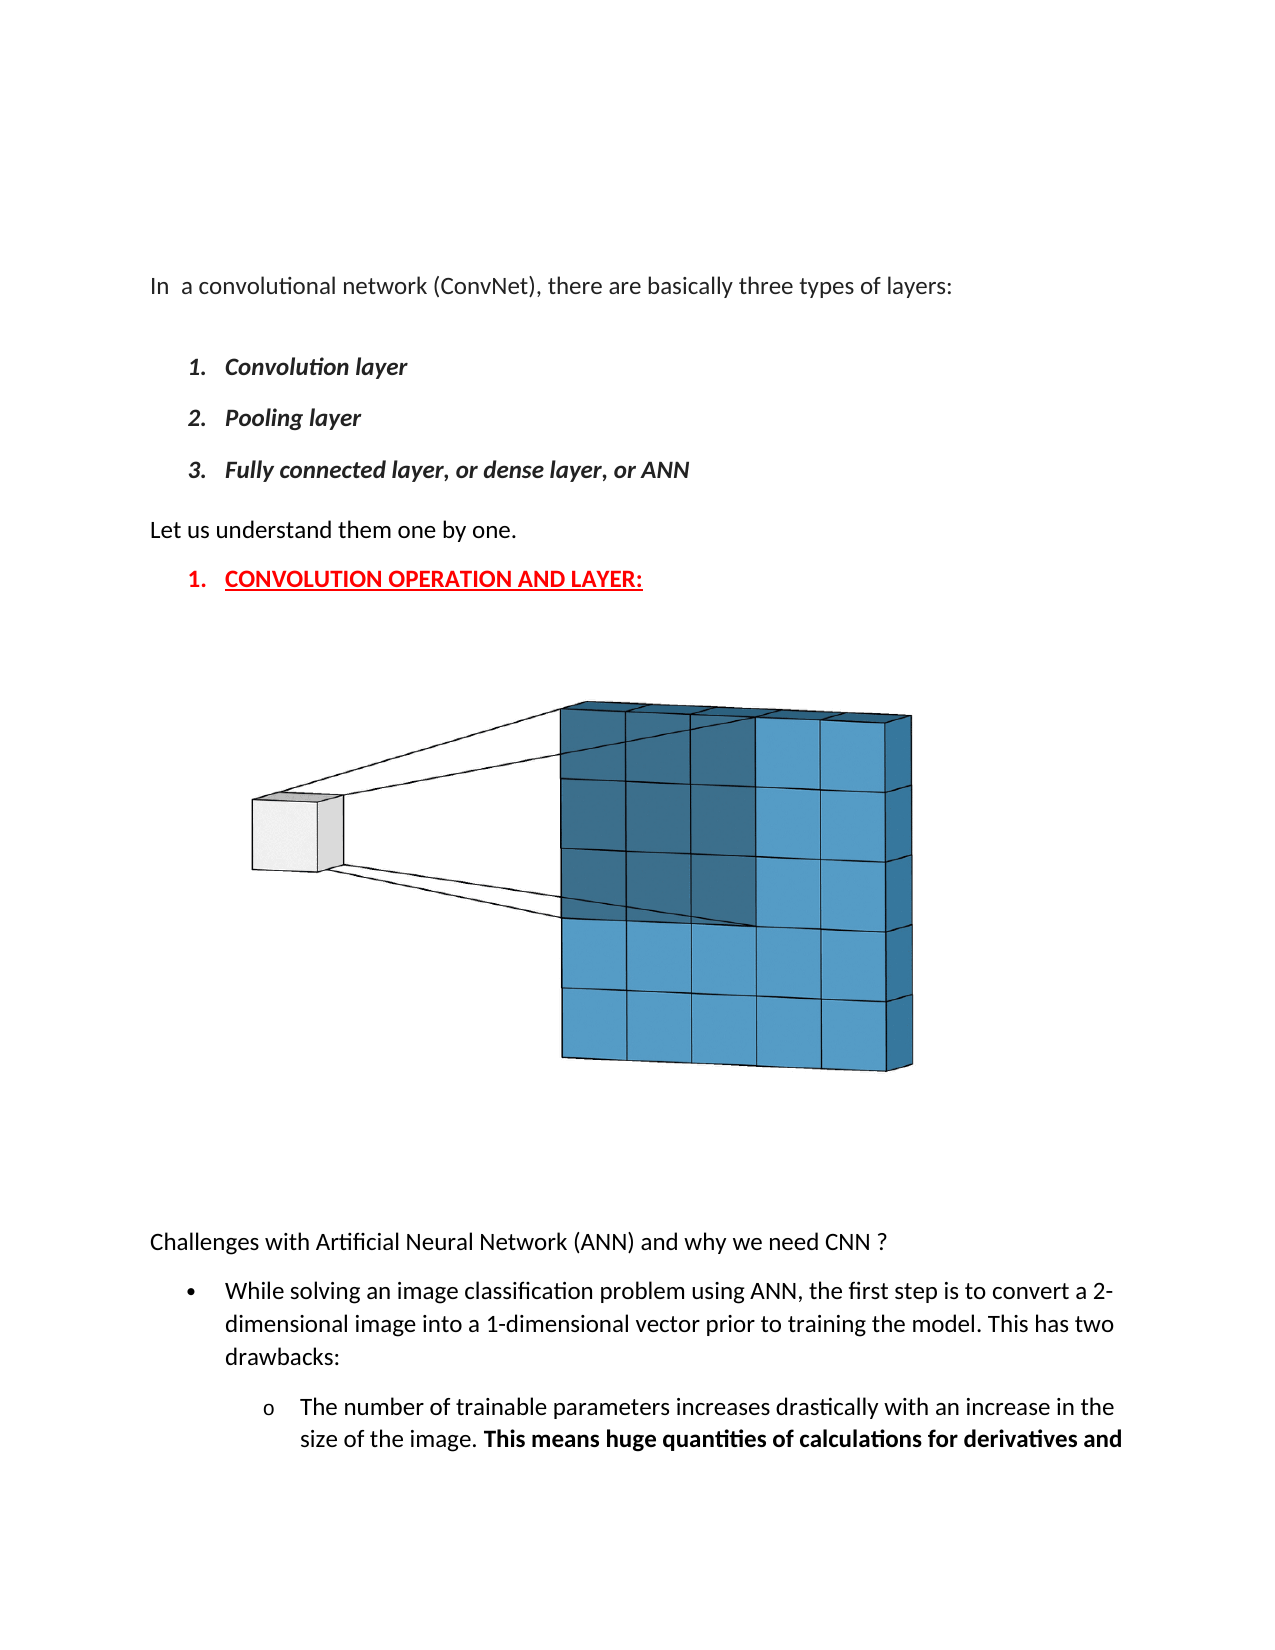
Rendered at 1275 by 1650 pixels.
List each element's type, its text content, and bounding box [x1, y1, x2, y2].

list Convolution layer [187, 330, 1125, 381]
text In a convolutional network (ConvNet), there are basically three types of layers: [150, 249, 1125, 301]
list Fully connected layer, or dense layer, or ANN [187, 433, 1125, 484]
picture [150, 612, 970, 1207]
list CONVOLUTION OPERATION AND LAYER: [187, 563, 1125, 594]
text Let us understand them one by one. [150, 514, 1125, 544]
text Challenges with Artificial Neural Network (ANN) and why we need CNN ? [150, 1226, 1125, 1256]
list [262, 1391, 1125, 1454]
list While solving an image classification problem using ANN, the first step is to convert a 2-dimensional image into a 1-dimensional vector prior to training the model. This has two drawbacks: [187, 1275, 1125, 1372]
list Pooling layer [187, 381, 1125, 433]
